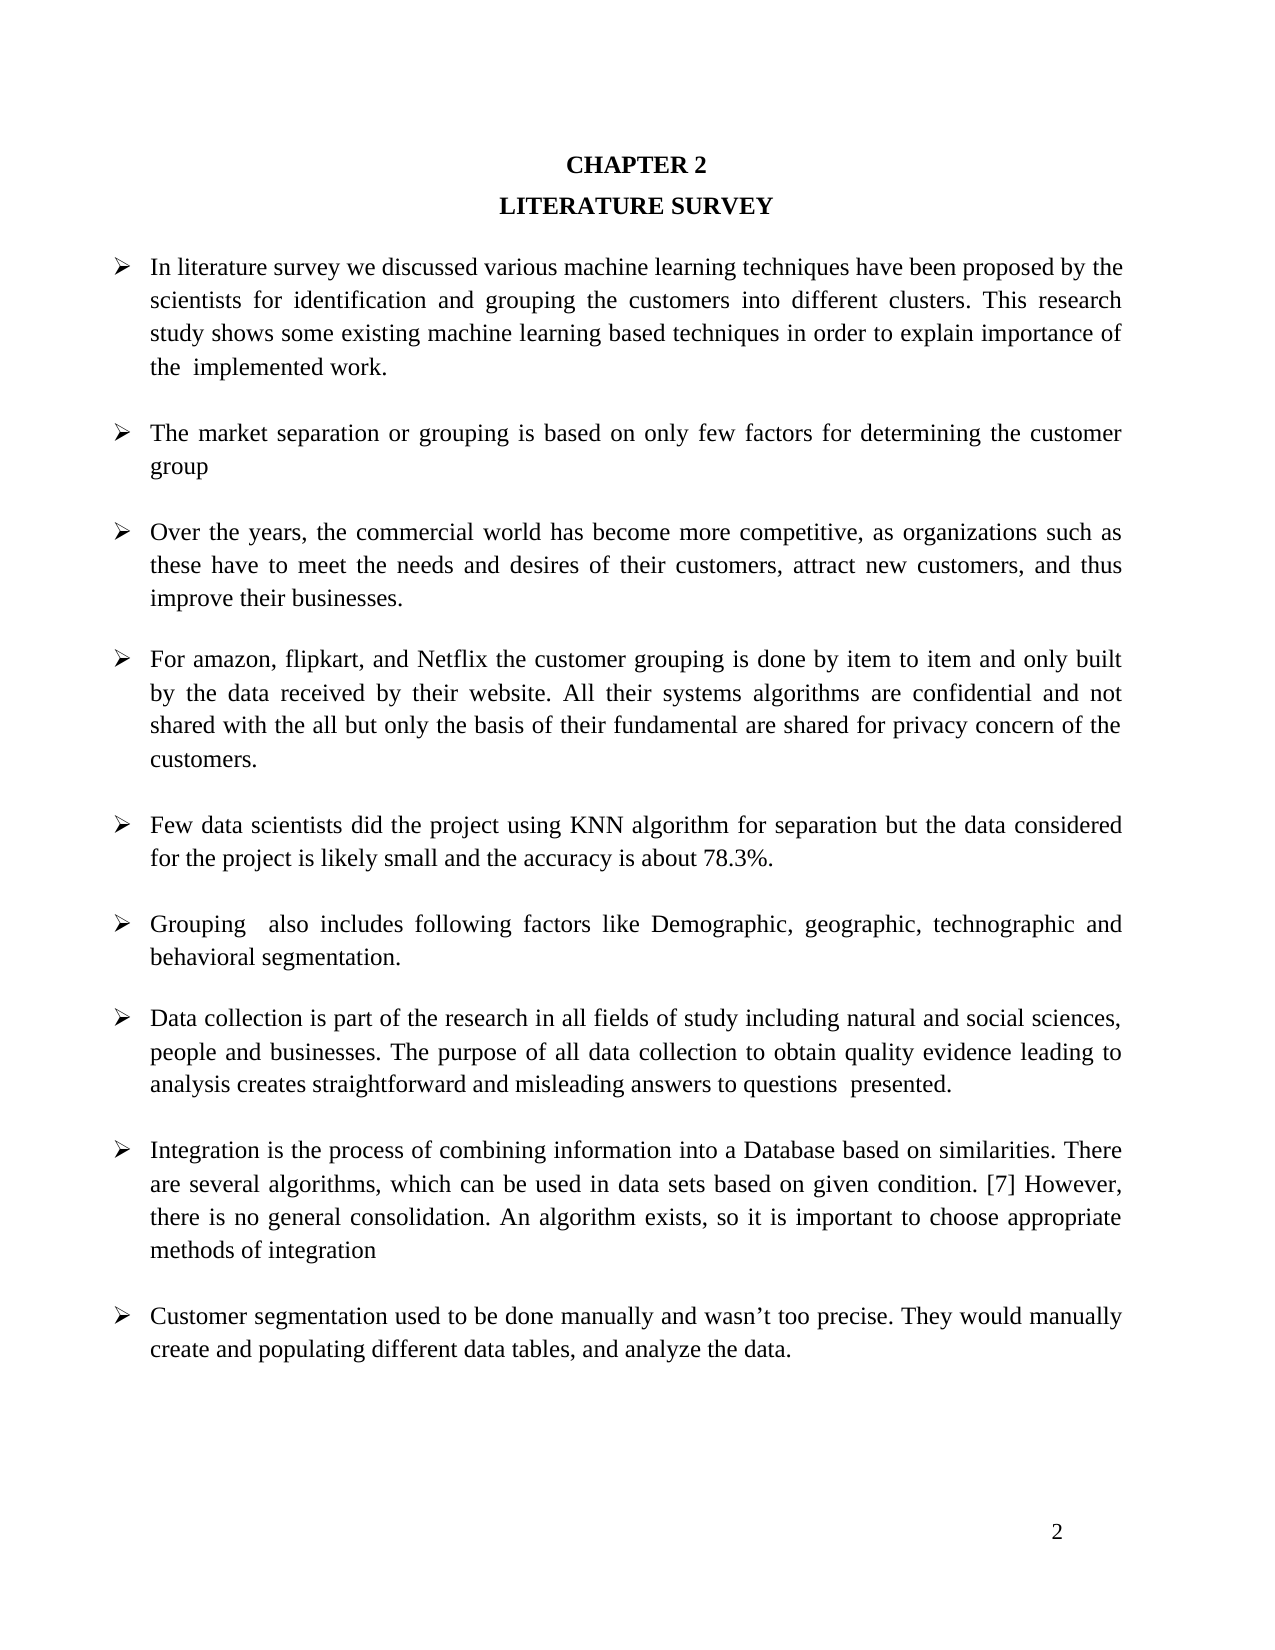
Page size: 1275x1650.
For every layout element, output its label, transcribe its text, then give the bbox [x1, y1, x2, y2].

list Data collection is part of the research in all fields of study including natural and social sciences, people and businesses. The purpose of all data collection to obtain quality evidence leading to analysis creates straightforward and misleading answers to questions presented. [112, 1003, 1123, 1098]
list For amazon, flipkart, and Netflix the customer grouping is done by item to item and only built by the data received by their website. All their systems algorithms are confidential and not shared with the all but only the basis of their fundamental are shared for privacy concern of the customers. [112, 644, 1123, 772]
list Few data scientists did the project using KNN algorithm for separation but the data considered for the project is likely small and the accuracy is about 78.3%. [112, 810, 1123, 871]
list Customer segmentation used to be done manually and wasn’t too precise. They would manually create and populating different data tables, and analyze the data. [112, 1301, 1123, 1362]
list Over the years, the commercial world has become more competitive, as organizations such as these have to meet the needs and desires of their customers, attract new customers, and thus improve their businesses. [112, 517, 1123, 612]
list Grouping also includes following factors like Demographic, geographic, technographic and behavioral segmentation. [112, 909, 1123, 971]
list In literature survey we discussed various machine learning techniques have been proposed by the scientists for identification and grouping the customers into different clusters. This research study shows some existing machine learning based techniques in order to explain importance of the implemented work. [112, 252, 1123, 380]
list The market separation or grouping is based on only few factors for determining the customer group [112, 418, 1123, 479]
list Integration is the process of combining information into a Database based on similarities. There are several algorithms, which can be used in data sets based on given condition. [7] However, there is no general consolidation. An algorithm exists, so it is important to choose appropriate methods of integration [112, 1136, 1123, 1263]
subtitle LITERATURE SURVEY [149, 191, 1123, 220]
subtitle CHAPTER 2 [149, 150, 1123, 179]
